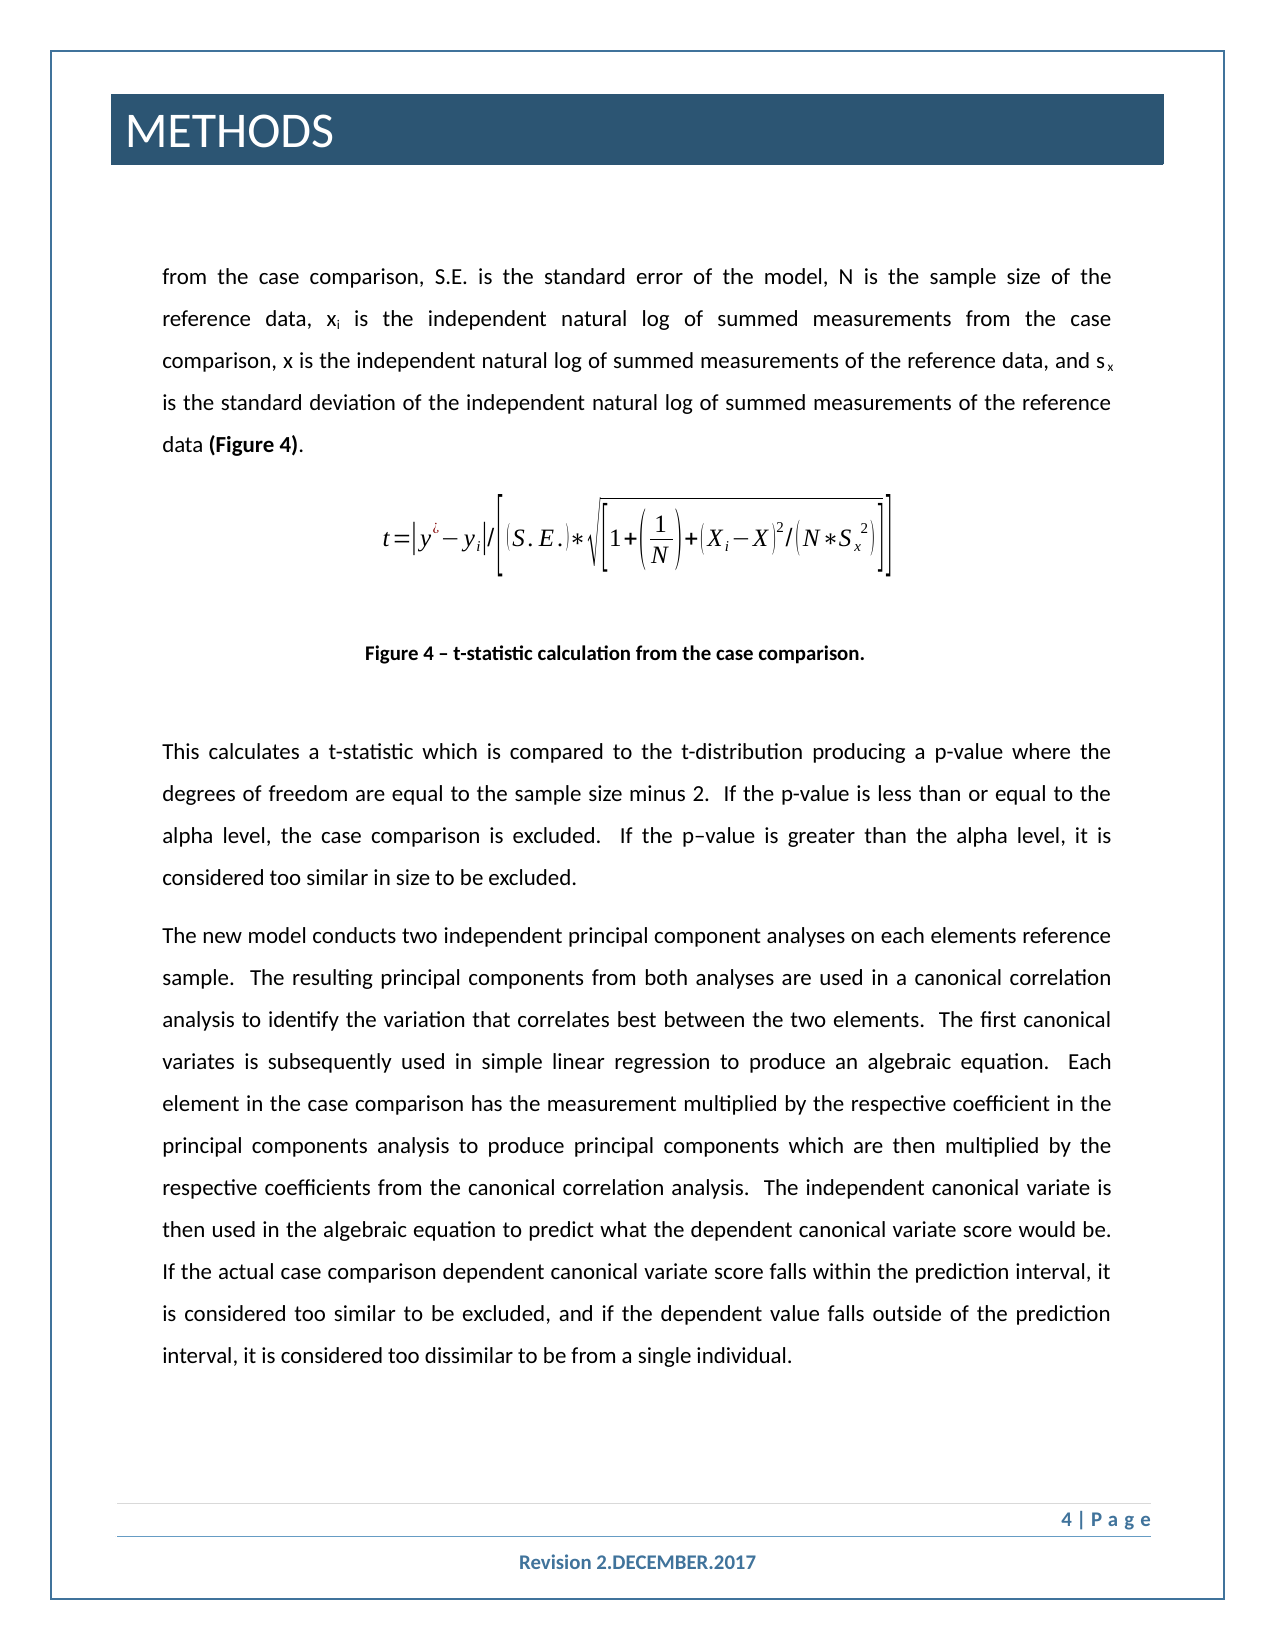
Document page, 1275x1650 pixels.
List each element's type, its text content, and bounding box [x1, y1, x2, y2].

table_header [191, 489, 1084, 636]
text The new model conducts two independent principal component analyses on each elements reference sample. The resulting principal components from both analyses are used in a canonical correlation analysis to identify the variation that correlates best between the two elements. The first canonical variates is subsequently used in simple linear regression to produce an algebraic equation. Each element in the case comparison has the measurement multiplied by the respective coefficient in the principal components analysis to produce principal components which are then multiplied by the respective coefficients from the canonical correlation analysis. The independent canonical variate is then used in the algebraic equation to predict what the dependent canonical variate score would be. If the actual case comparison dependent canonical variate score falls within the prediction interval, it is considered too similar to be excluded, and if the dependent value falls outside of the prediction interval, it is considered too dissimilar to be from a single individual. [162, 921, 1113, 1369]
table_cell Figure 4 – t-statistic calculation from the case comparison. [350, 636, 1084, 678]
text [162, 262, 1113, 458]
text This calculates a t-statistic which is compared to the t-distribution producing a p-value where the degrees of freedom are equal to the sample size minus 2. If the p-value is less than or equal to the alpha level, the case comparison is excluded. If the p–value is greater than the alpha level, it is considered too similar in size to be excluded. [162, 737, 1113, 891]
